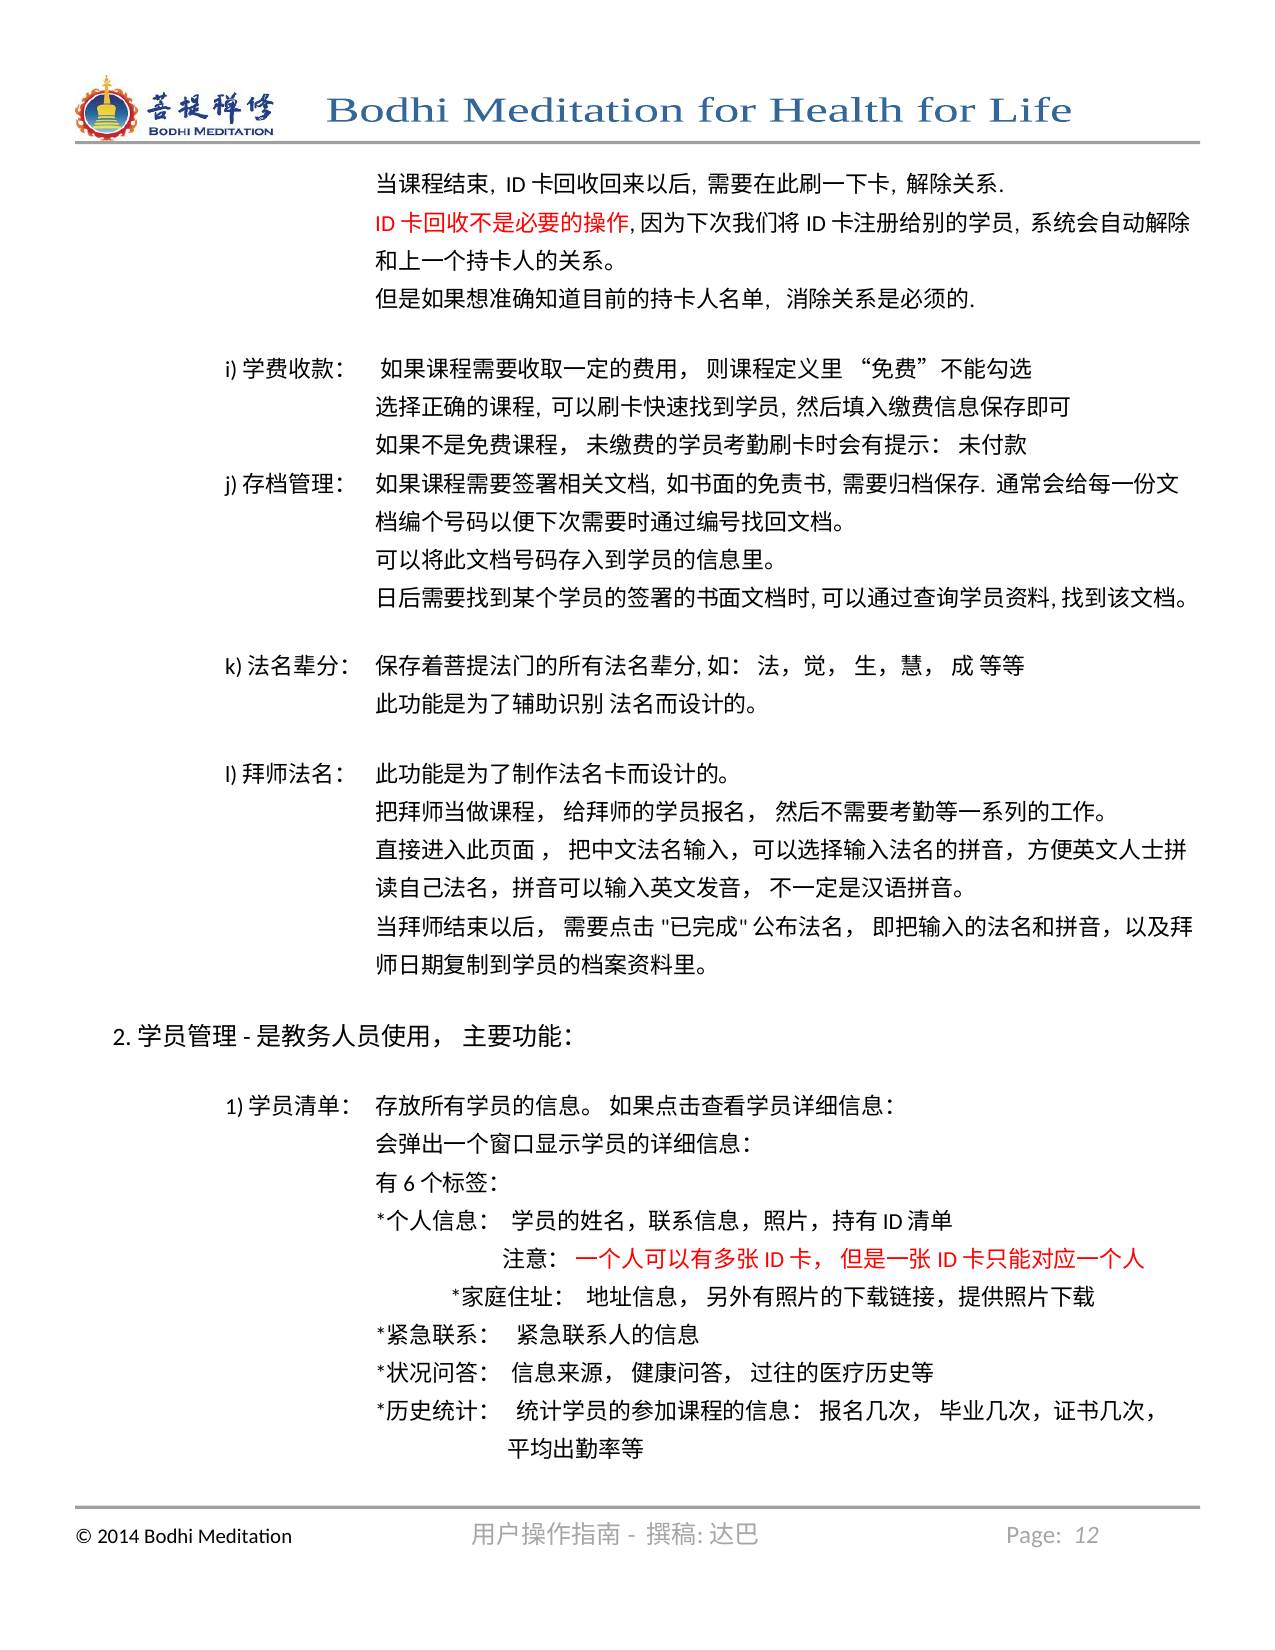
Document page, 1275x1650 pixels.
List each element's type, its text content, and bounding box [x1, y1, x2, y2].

text 把拜师当做课程， 给拜师的学员报名， 然后不需要考勤等一系列的工作。 [112, 794, 1200, 827]
picture [75, 75, 274, 141]
text 读自己法名，拼音可以输入英文发音， 不一定是汉语拼音。 [112, 870, 1200, 903]
text 师日期复制到学员的档案资料里。 [112, 947, 1200, 980]
text 选择正确的课程, 可以刷卡快速找到学员, 然后填入缴费信息保存即可 [112, 389, 1200, 422]
text i) 学费收款： 如果课程需要收取一定的费用， 则课程定义里 “免费”不能勾选 [112, 351, 1200, 384]
text 1) 学员清单： 存放所有学员的信息。 如果点击查看学员详细信息： [187, 1088, 1200, 1121]
text 如果不是免费课程， 未缴费的学员考勤刷卡时会有提示： 未付款 [112, 427, 1200, 461]
text l) 拜师法名： 此功能是为了制作法名卡而设计的。 [112, 756, 1200, 789]
text *状况问答： 信息来源， 健康问答， 过往的医疗历史等 [112, 1355, 1200, 1388]
text 和上一个持卡人的关系。 [112, 243, 1200, 276]
text 当拜师结束以后， 需要点击 "已完成" 公布法名， 即把输入的法名和拼音，以及拜 [112, 908, 1200, 942]
text ID 卡回收不是必要的操作, 因为下次我们将 ID 卡注册给别的学员, 系统会自动解除 [112, 204, 1200, 238]
text 2. 学员管理 - 是教务人员使用， 主要功能： [112, 1017, 1200, 1053]
text 档编个号码以便下次需要时通过编号找回文档。 [112, 503, 1200, 537]
text 会弹出一个窗口显示学员的详细信息： [112, 1126, 1200, 1159]
text 当课程结束, ID 卡回收回来以后, 需要在此刷一下卡, 解除关系. [112, 166, 1200, 199]
text 直接进入此页面 ， 把中文法名输入，可以选择输入法名的拼音，方便英文人士拼 [112, 832, 1200, 865]
text *历史统计： 统计学员的参加课程的信息： 报名几次， 毕业几次，证书几次， [112, 1393, 1200, 1426]
text 日后需要找到某个学员的签署的书面文档时, 可以通过查询学员资料, 找到该文档。 [112, 580, 1200, 613]
text *紧急联系： 紧急联系人的信息 [112, 1317, 1200, 1350]
text 平均出勤率等 [112, 1431, 1200, 1464]
text 有 6 个标签： [112, 1164, 1200, 1198]
text 此功能是为了辅助识别 法名而设计的。 [112, 686, 1200, 719]
text k) 法名辈分： 保存着菩提法门的所有法名辈分, 如： 法，觉， 生，慧， 成 等等 [112, 647, 1200, 681]
text 但是如果想准确知道目前的持卡人名单, 消除关系是必须的. [112, 281, 1200, 314]
text *个人信息： 学员的姓名，联系信息，照片，持有ID 清单 [375, 1202, 1200, 1236]
text 注意： 一个人可以有多张 ID 卡， 但是一张 ID 卡只能对应一个人 *家庭住址： 地址信息， 另外有照片的下载链接，提供照片下载 [112, 1241, 1200, 1312]
text 可以将此文档号码存入到学员的信息里。 [112, 542, 1200, 575]
text j) 存档管理： 如果课程需要签署相关文档, 如书面的免责书, 需要归档保存. 通常会给每一份文 [112, 465, 1200, 499]
